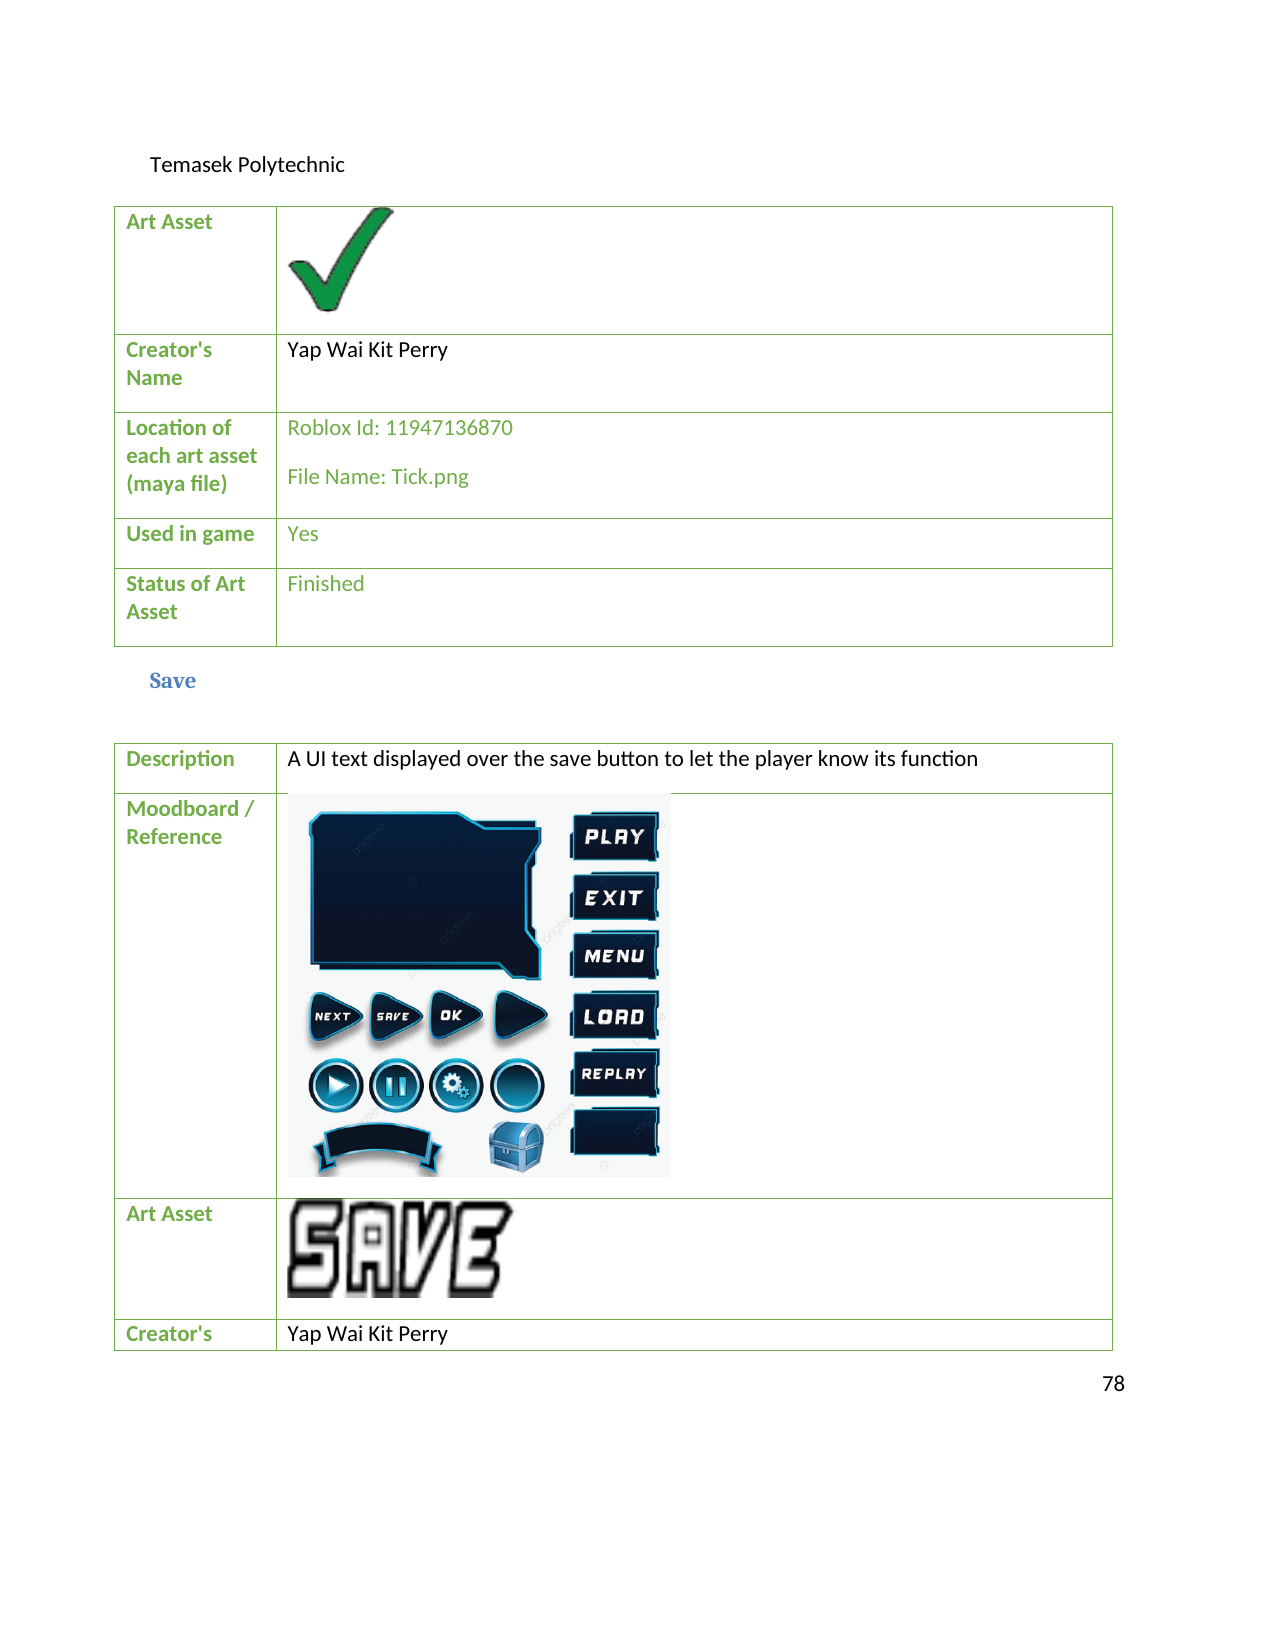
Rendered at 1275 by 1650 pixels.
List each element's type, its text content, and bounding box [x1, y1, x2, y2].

table_cell [277, 794, 1112, 1198]
subtitle Save [150, 668, 1125, 694]
table_cell Creator's Name [115, 1320, 276, 1350]
table_header Description [115, 744, 276, 793]
table_cell Art Asset [115, 207, 276, 334]
table_cell Status of Art Asset [115, 569, 276, 646]
table_cell Yap Wai Kit Perry [277, 1320, 1112, 1350]
table_cell Moodboard / Reference [115, 794, 276, 1198]
table_cell Used in game [115, 519, 276, 568]
table_cell Roblox Id: 11947136870 File Name: Tick.png [277, 413, 1112, 518]
table_cell Yap Wai Kit Perry [277, 335, 1112, 412]
table_cell Yes [277, 519, 1112, 568]
picture [287, 793, 672, 1177]
table_cell Finished [277, 569, 1112, 646]
table_cell Location of each art asset (maya file) [115, 413, 276, 518]
picture [287, 207, 394, 314]
table_header A UI text displayed over the save button to let the player know its function [277, 744, 1112, 793]
picture [287, 1198, 517, 1298]
table_cell [277, 1199, 1112, 1318]
table_cell Creator's Name [115, 335, 276, 412]
table_cell [277, 207, 1112, 334]
table_cell Art Asset [115, 1199, 276, 1318]
